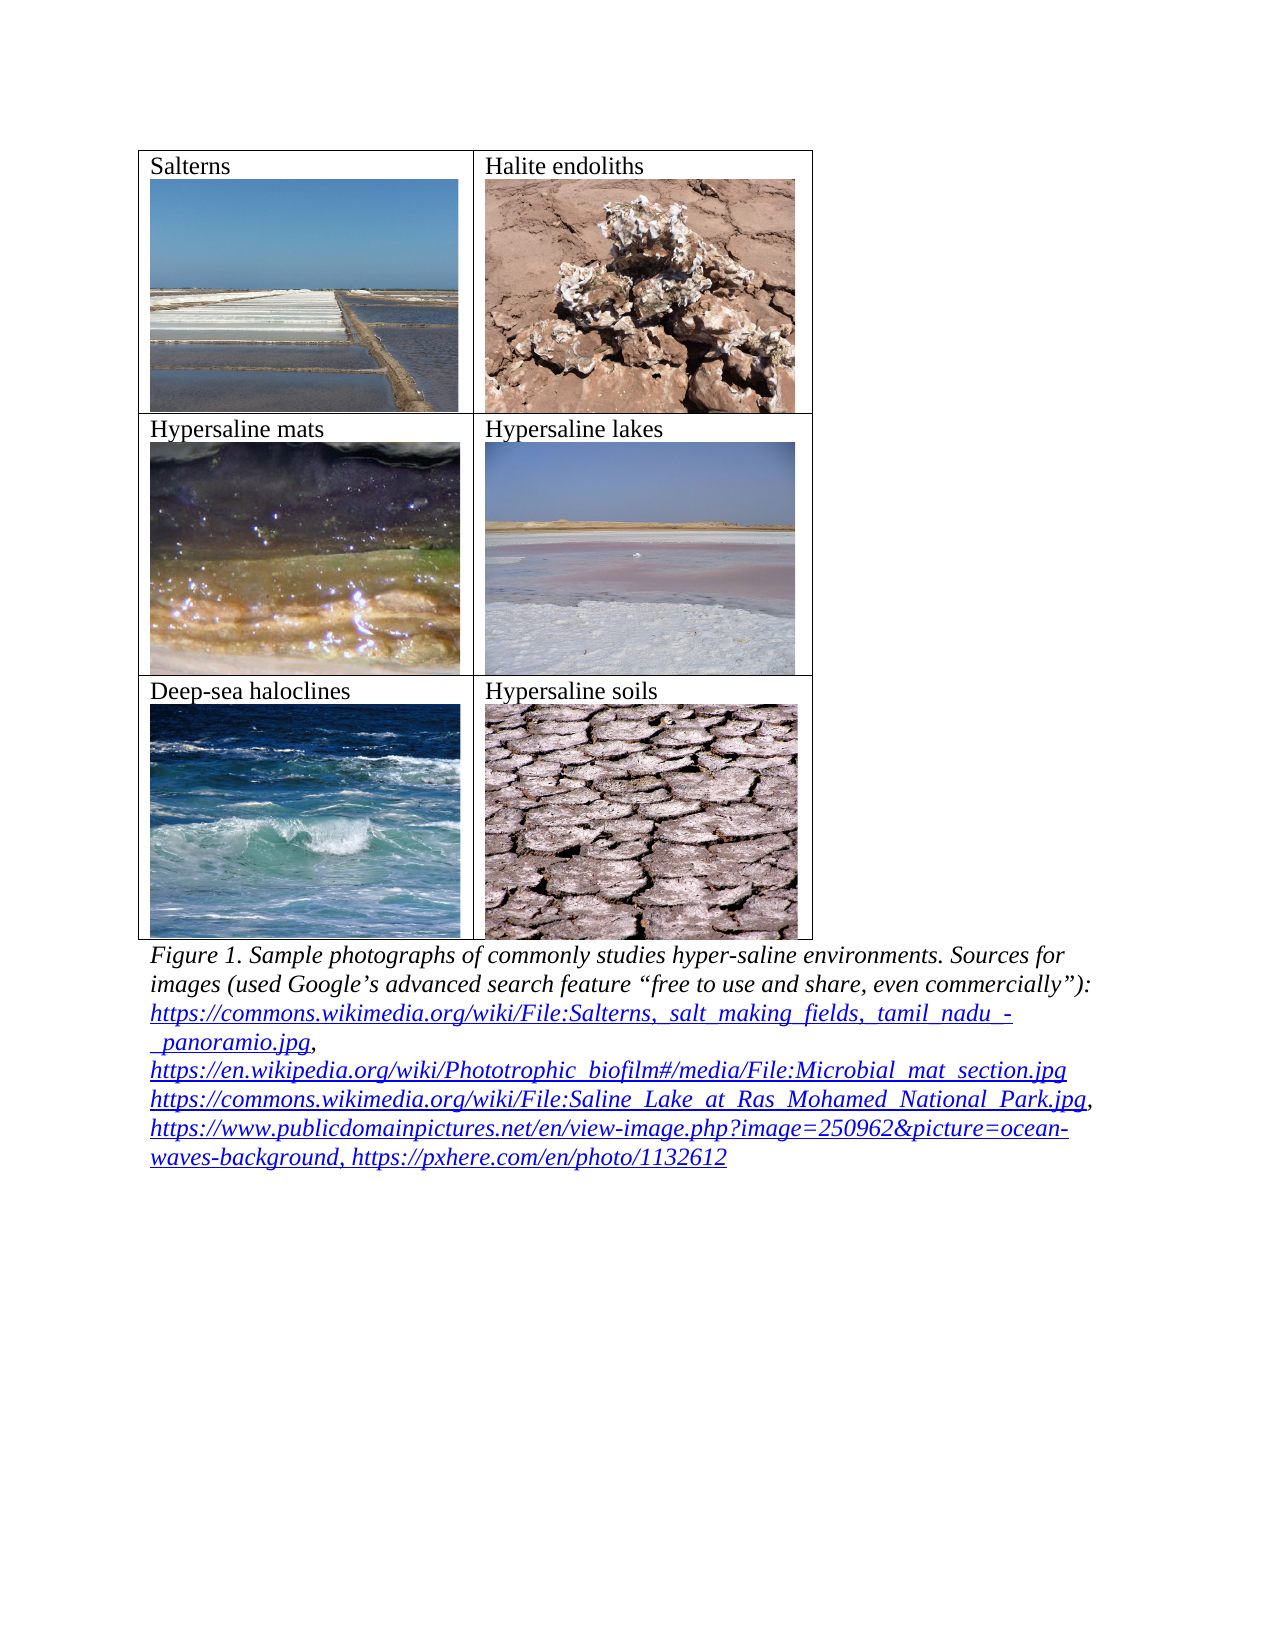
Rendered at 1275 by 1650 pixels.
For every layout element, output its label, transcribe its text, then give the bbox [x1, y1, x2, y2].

text https://commons.wikimedia.org/wiki/File:Saline_Lake_at_Ras_Mohamed_National_Park.jpg, https://www.publicdomainpictures.net/en/view-image.php?image=250962&picture=ocean-waves-background, https://pxhere.com/en/photo/1132612 [150, 1084, 1125, 1170]
table_header Salterns [139, 151, 473, 413]
table_cell Hypersaline lakes [474, 414, 812, 675]
picture [150, 179, 459, 412]
table_header Halite endoliths [474, 151, 812, 413]
picture [150, 704, 461, 938]
picture [485, 179, 796, 413]
table_cell Deep-sea haloclines [139, 676, 473, 939]
table_cell Hypersaline mats [139, 414, 473, 675]
picture [485, 704, 798, 940]
picture [485, 442, 796, 675]
picture [150, 442, 461, 675]
text Figure 1. Sample photographs of commonly studies hyper-saline environments. Sources for images (used Google’s advanced search feature “free to use and share, even commercially”): [150, 940, 1125, 998]
table_cell Hypersaline soils [474, 676, 812, 939]
text https://commons.wikimedia.org/wiki/File:Salterns,_salt_making_fields,_tamil_nadu_-_panoramio.jpg, https://en.wikipedia.org/wiki/Phototrophic_biofilm#/media/File:Microbial_mat_section.jpg [150, 998, 1125, 1084]
